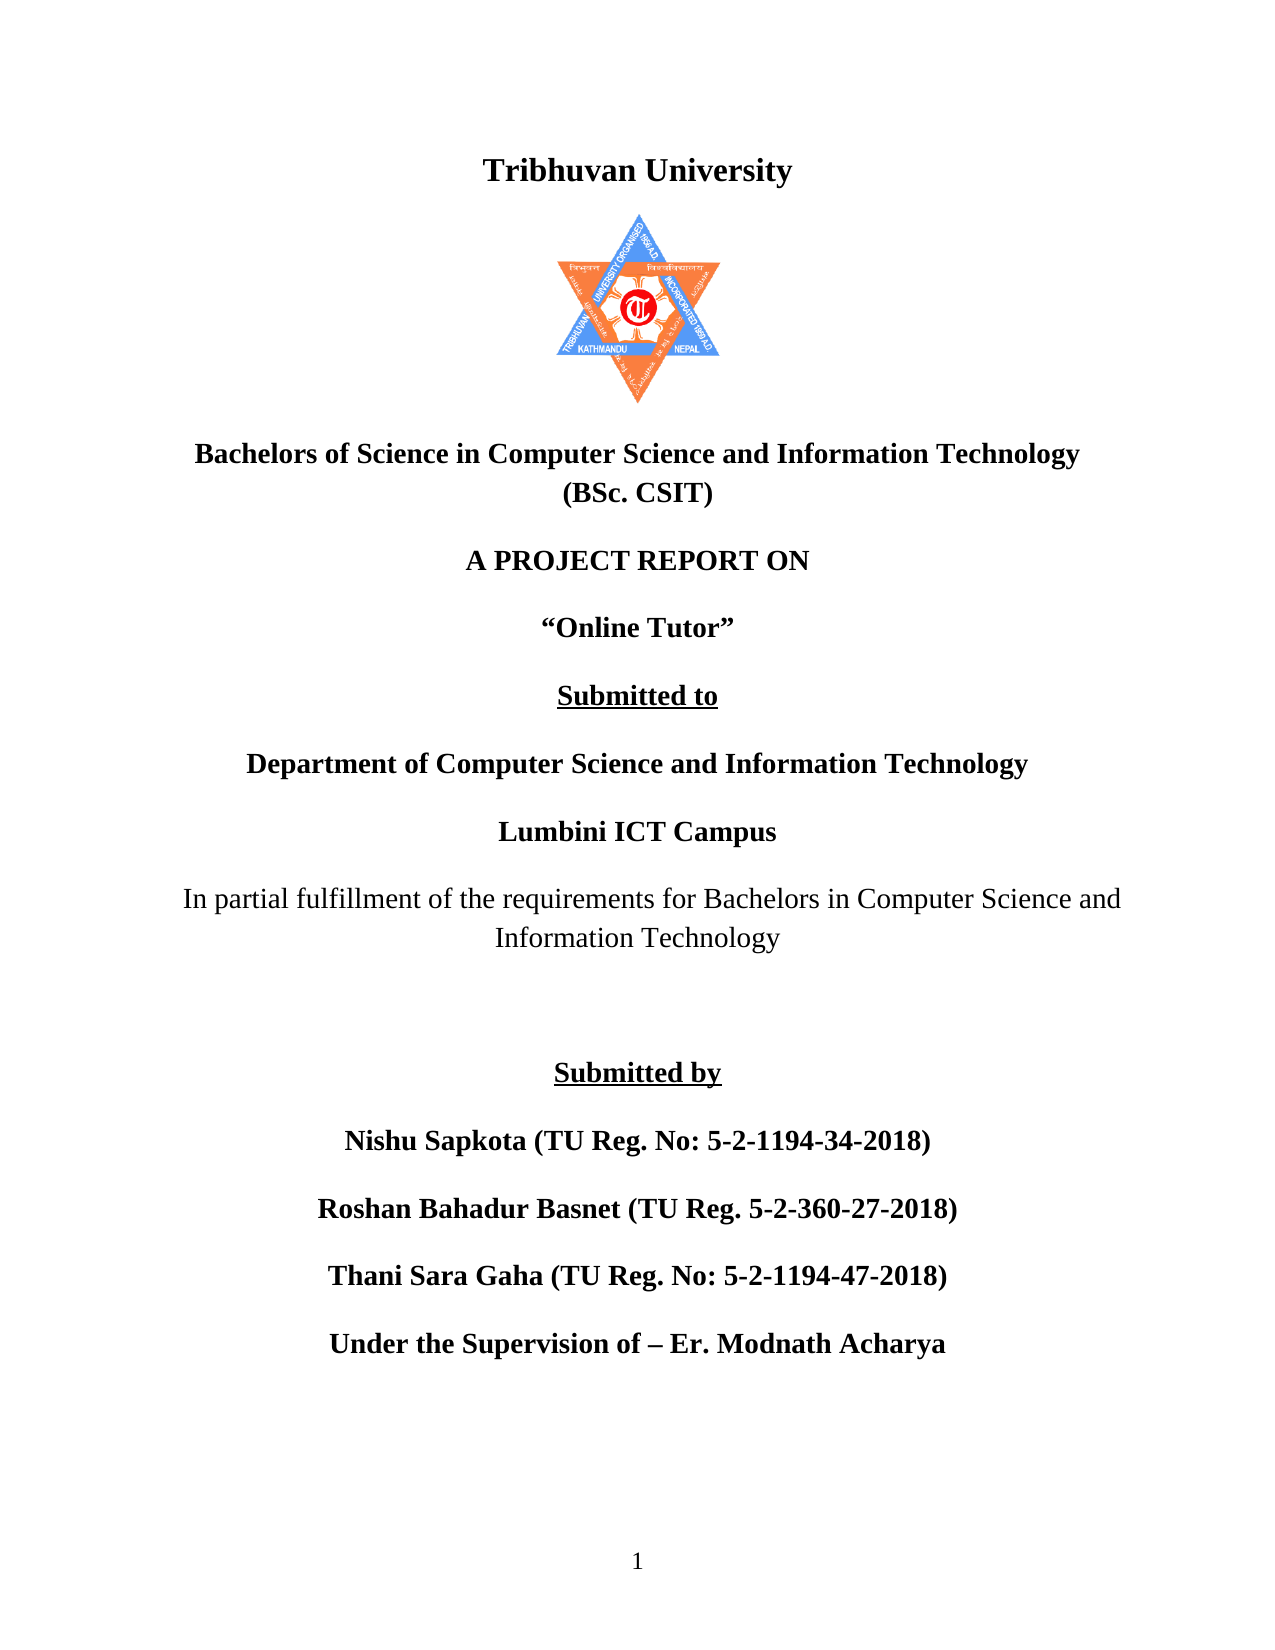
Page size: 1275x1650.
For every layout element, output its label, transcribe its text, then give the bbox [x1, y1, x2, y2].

text Submitted to [150, 678, 1125, 712]
text In partial fulfillment of the requirements for Bachelors in Computer Science and Information Technology [150, 881, 1125, 953]
text Lumbini ICT Campus [150, 814, 1125, 847]
text Thani Sara Gaha (TU Reg. No: 5-2-1194-47-2018) [150, 1258, 1125, 1292]
text Department of Computer Science and Information Technology [150, 746, 1125, 779]
text Nishu Sapkota (TU Reg. No: 5-2-1194-34-2018) [150, 1123, 1125, 1157]
text Submitted by [150, 1055, 1125, 1089]
text Under the Supervision of – Er. Modnath Acharya [150, 1326, 1125, 1360]
text Roshan Bahadur Basnet (TU Reg. 5-2-360-27-2018) [150, 1191, 1125, 1224]
text Tribhuvan University [150, 150, 1125, 188]
text Bachelors of Science in Computer Science and Information Technology (BSc. CSIT) [150, 437, 1125, 509]
picture [554, 210, 721, 404]
text A PROJECT REPORT ON [150, 543, 1125, 576]
text “Online Tutor” [150, 611, 1125, 644]
